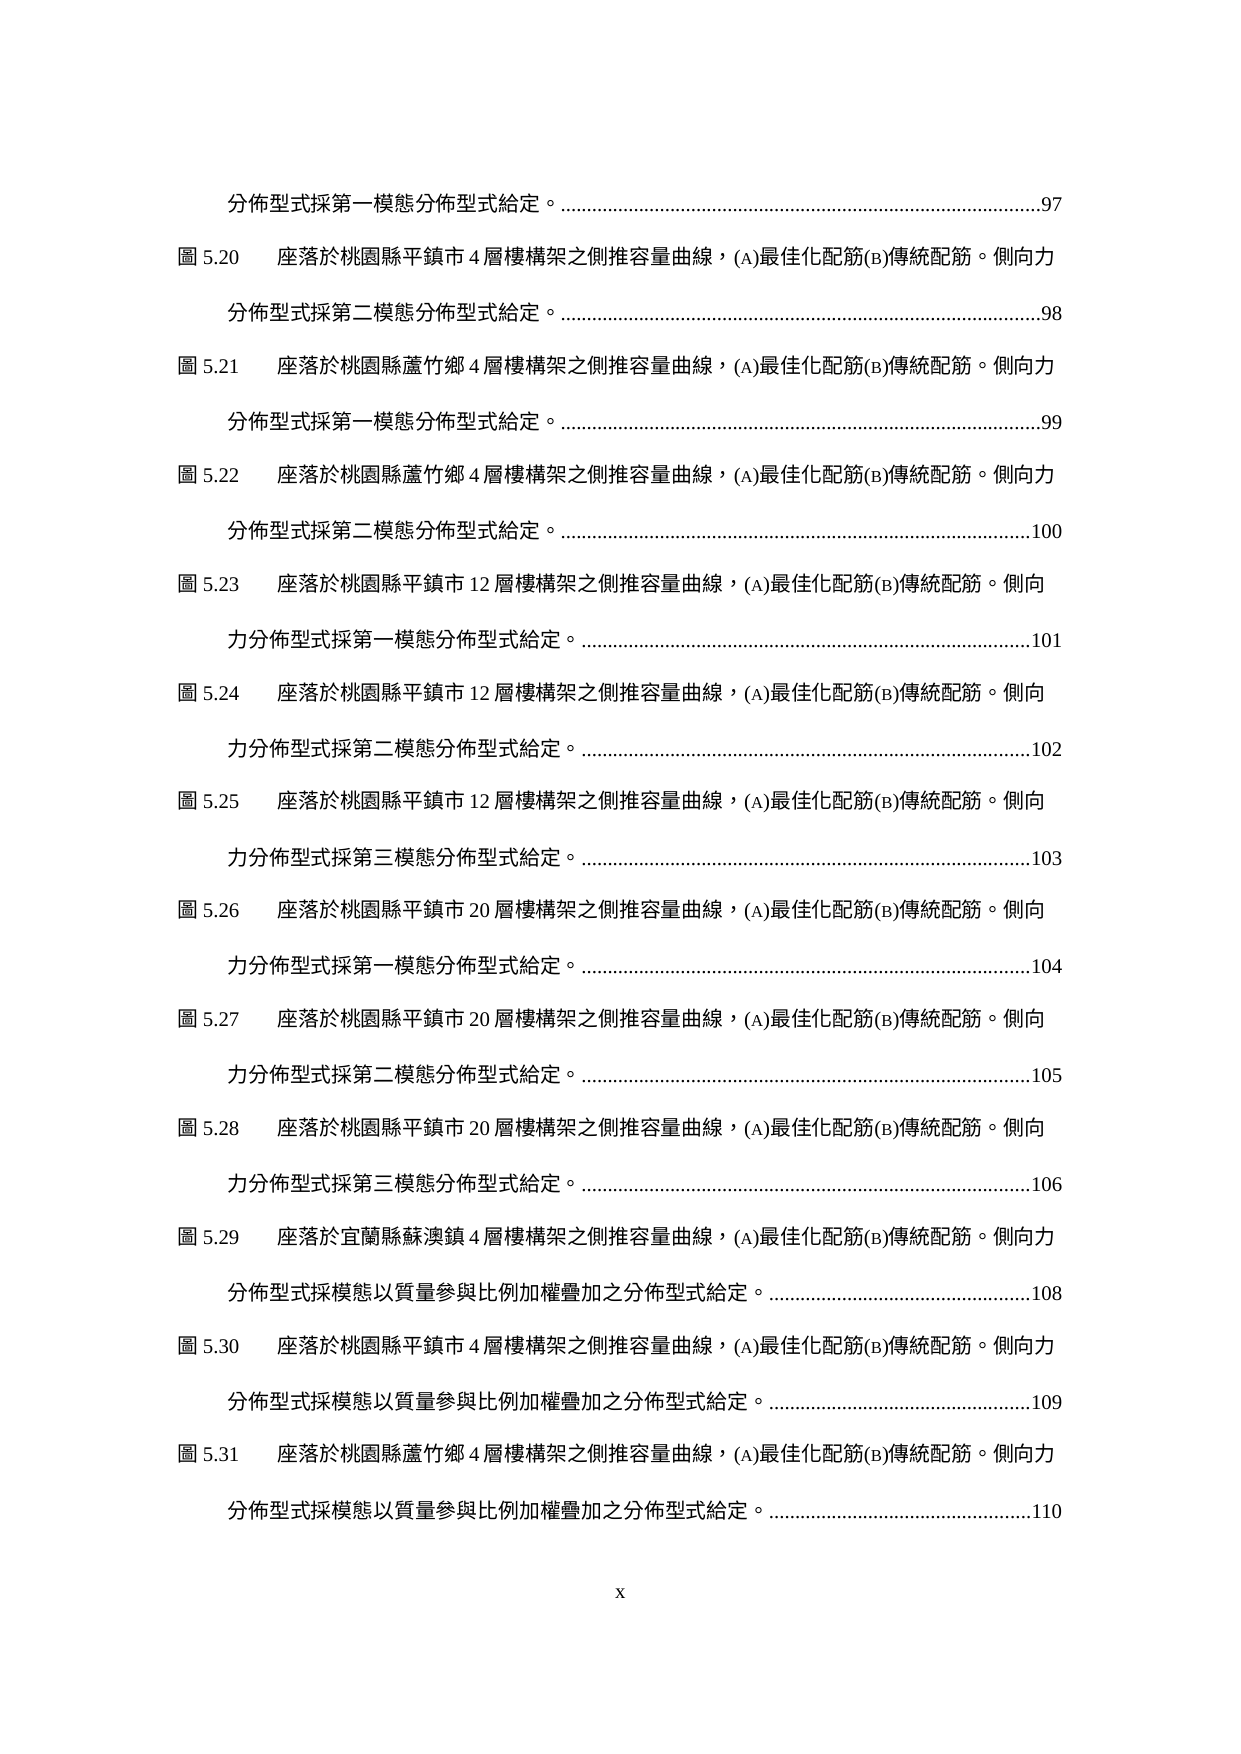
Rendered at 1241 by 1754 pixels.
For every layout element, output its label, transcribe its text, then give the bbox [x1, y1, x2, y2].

text 圖 5.29 座落於宜蘭縣蘇澳鎮4層樓構架之側推容量曲線，(a)最佳化配筋(b)傳統配筋。側向力分佈型式採模態以質量參與比例加權疊加之分佈型式給定。 108 [177, 1216, 1063, 1310]
text 圖 5.28 座落於桃園縣平鎮市20層樓構架之側推容量曲線，(a)最佳化配筋(b)傳統配筋。側向力分佈型式採第三模態分佈型式給定。 106 [177, 1107, 1063, 1201]
text 圖 5.25 座落於桃園縣平鎮市12層樓構架之側推容量曲線，(a)最佳化配筋(b)傳統配筋。側向力分佈型式採第三模態分佈型式給定。 103 [177, 781, 1063, 875]
text 圖 5.24 座落於桃園縣平鎮市12層樓構架之側推容量曲線，(a)最佳化配筋(b)傳統配筋。側向力分佈型式採第二模態分佈型式給定。 102 [177, 672, 1063, 766]
text 圖 5.23 座落於桃園縣平鎮市12層樓構架之側推容量曲線，(a)最佳化配筋(b)傳統配筋。側向力分佈型式採第一模態分佈型式給定。 101 [177, 563, 1063, 657]
text 圖 5.26 座落於桃園縣平鎮市20層樓構架之側推容量曲線，(a)最佳化配筋(b)傳統配筋。側向力分佈型式採第一模態分佈型式給定。 104 [177, 890, 1063, 983]
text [177, 184, 1063, 222]
text 圖 5.30 座落於桃園縣平鎮市4層樓構架之側推容量曲線，(a)最佳化配筋(b)傳統配筋。側向力分佈型式採模態以質量參與比例加權疊加之分佈型式給定。 109 [177, 1325, 1063, 1419]
text 圖 5.21 座落於桃園縣蘆竹鄉4層樓構架之側推容量曲線，(a)最佳化配筋(b)傳統配筋。側向力分佈型式採第一模態分佈型式給定。 99 [177, 346, 1063, 439]
text 圖 5.20 座落於桃園縣平鎮市4層樓構架之側推容量曲線，(a)最佳化配筋(b)傳統配筋。側向力分佈型式採第二模態分佈型式給定。 98 [177, 237, 1063, 330]
text 圖 5.27 座落於桃園縣平鎮市20層樓構架之側推容量曲線，(a)最佳化配筋(b)傳統配筋。側向力分佈型式採第二模態分佈型式給定。 105 [177, 999, 1063, 1092]
text 圖 5.22 座落於桃園縣蘆竹鄉4層樓構架之側推容量曲線，(a)最佳化配筋(b)傳統配筋。側向力分佈型式採第二模態分佈型式給定。 100 [177, 454, 1063, 548]
text 圖 5.31 座落於桃園縣蘆竹鄉4層樓構架之側推容量曲線，(a)最佳化配筋(b)傳統配筋。側向力分佈型式採模態以質量參與比例加權疊加之分佈型式給定。 110 [177, 1434, 1063, 1528]
